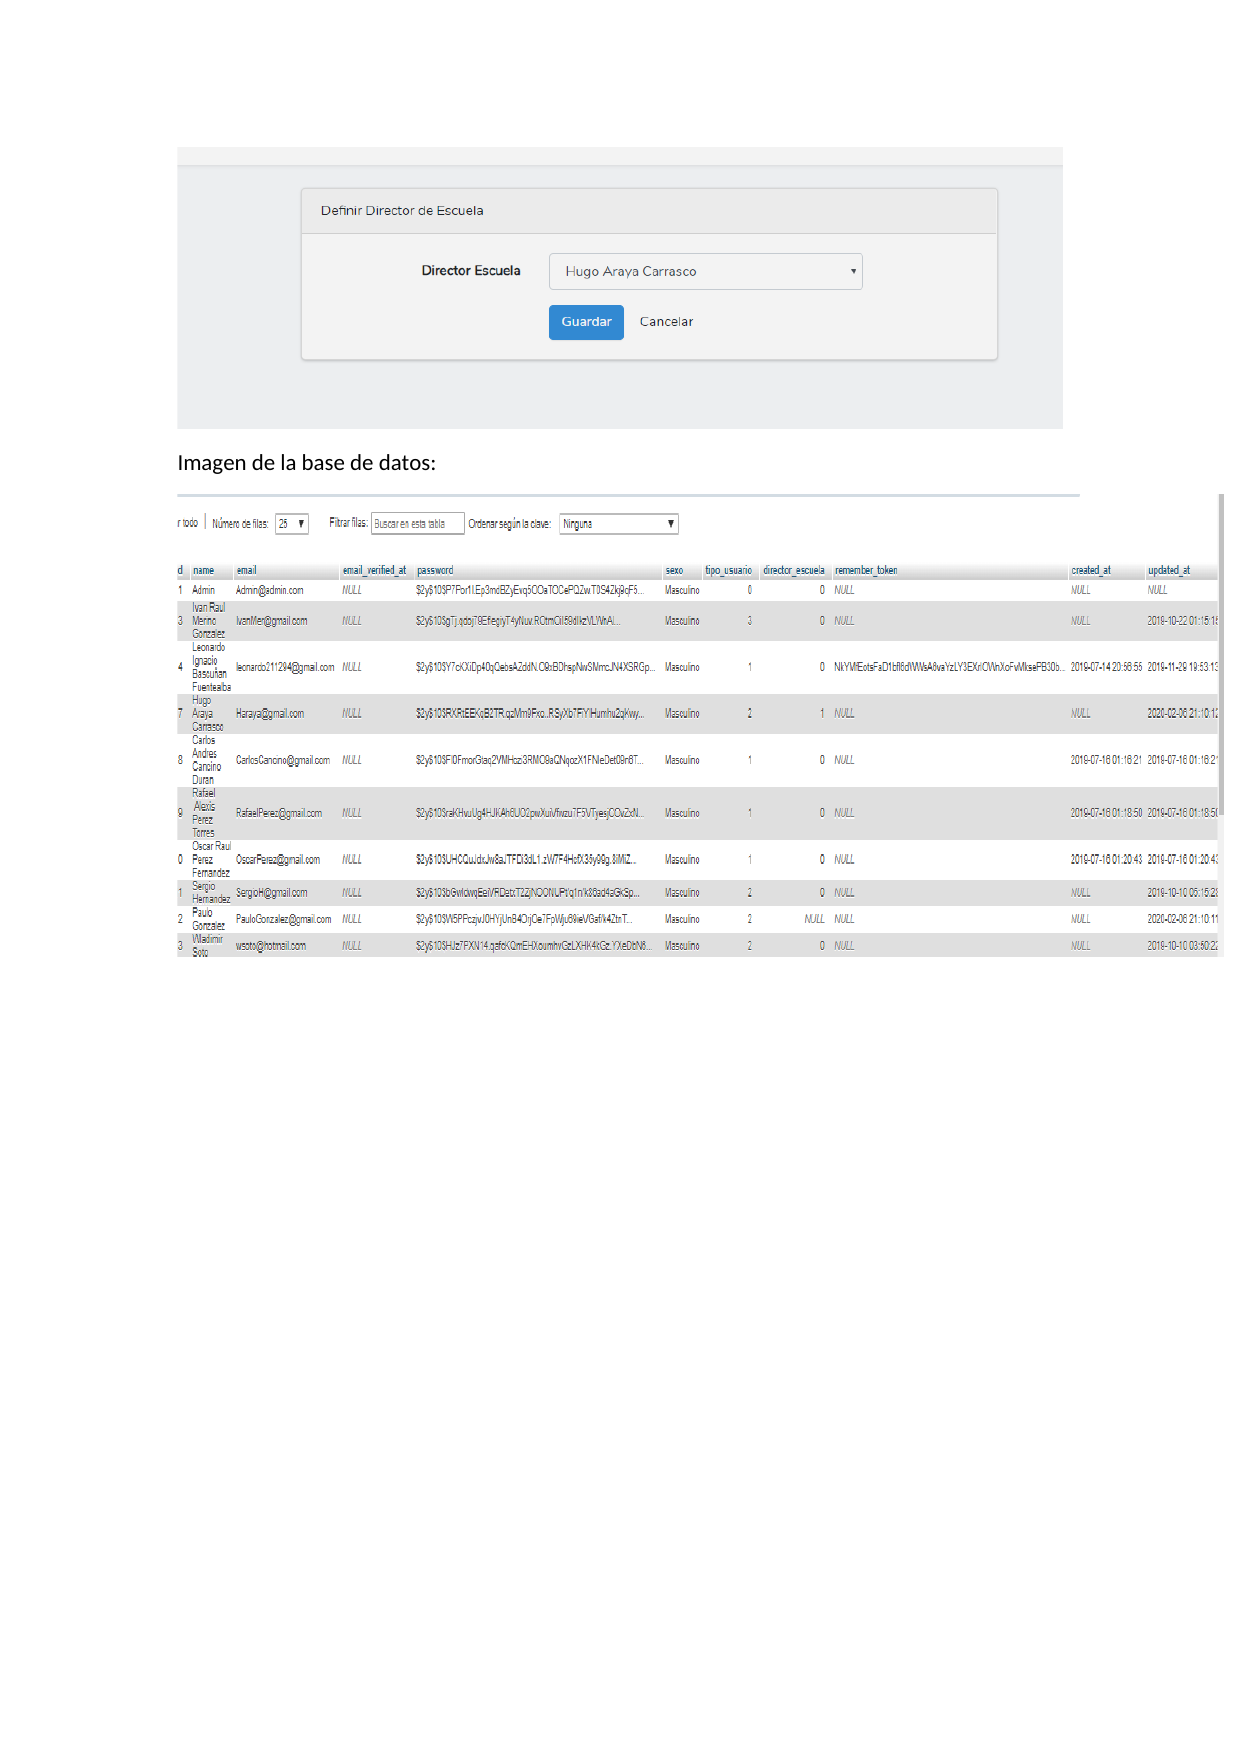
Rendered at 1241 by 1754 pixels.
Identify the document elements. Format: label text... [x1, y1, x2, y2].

text Imagen de la base de datos: [177, 448, 1063, 476]
picture [177, 494, 1224, 957]
picture [177, 147, 1063, 429]
